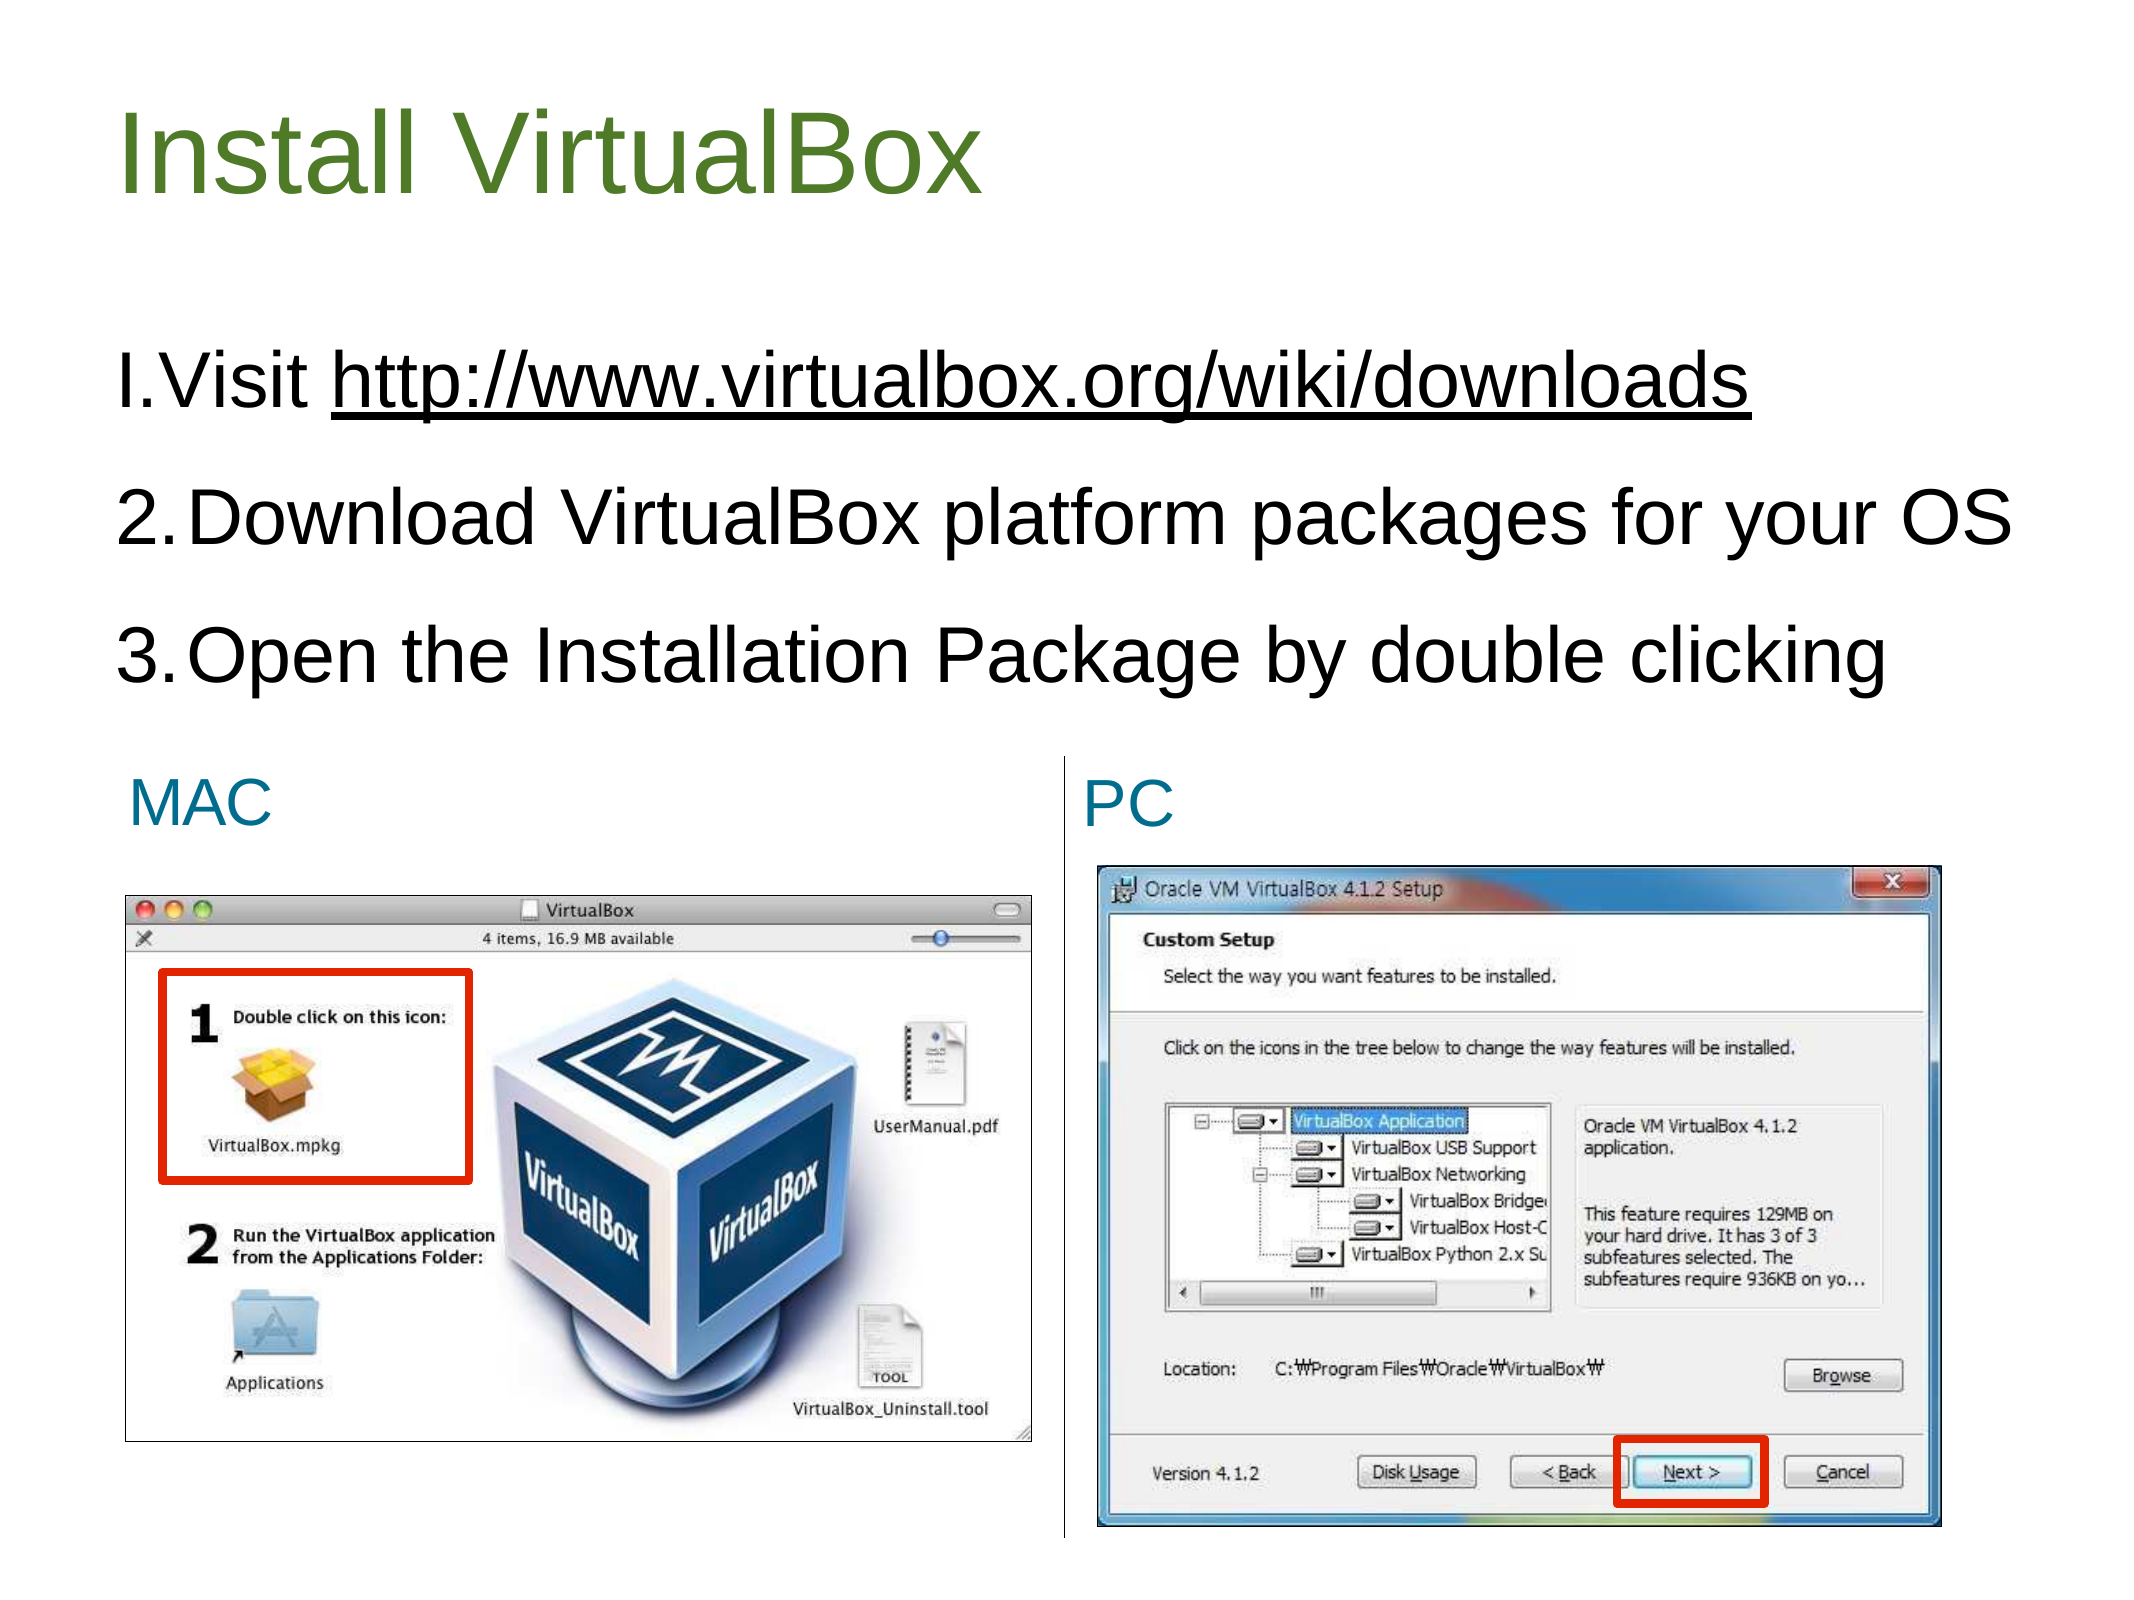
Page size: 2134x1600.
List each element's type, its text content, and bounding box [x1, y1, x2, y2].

text MAC PC [128, 762, 2092, 841]
picture [126, 896, 1031, 1441]
text I.Visit http://www.virtualbox.org/wiki/downloads [115, 333, 2092, 424]
picture [1098, 867, 1941, 1526]
text Install VirtualBox [115, 84, 2092, 218]
list Open the Installation Package by double clicking [115, 608, 2092, 699]
list Download VirtualBox platform packages for your OS [115, 471, 2092, 562]
